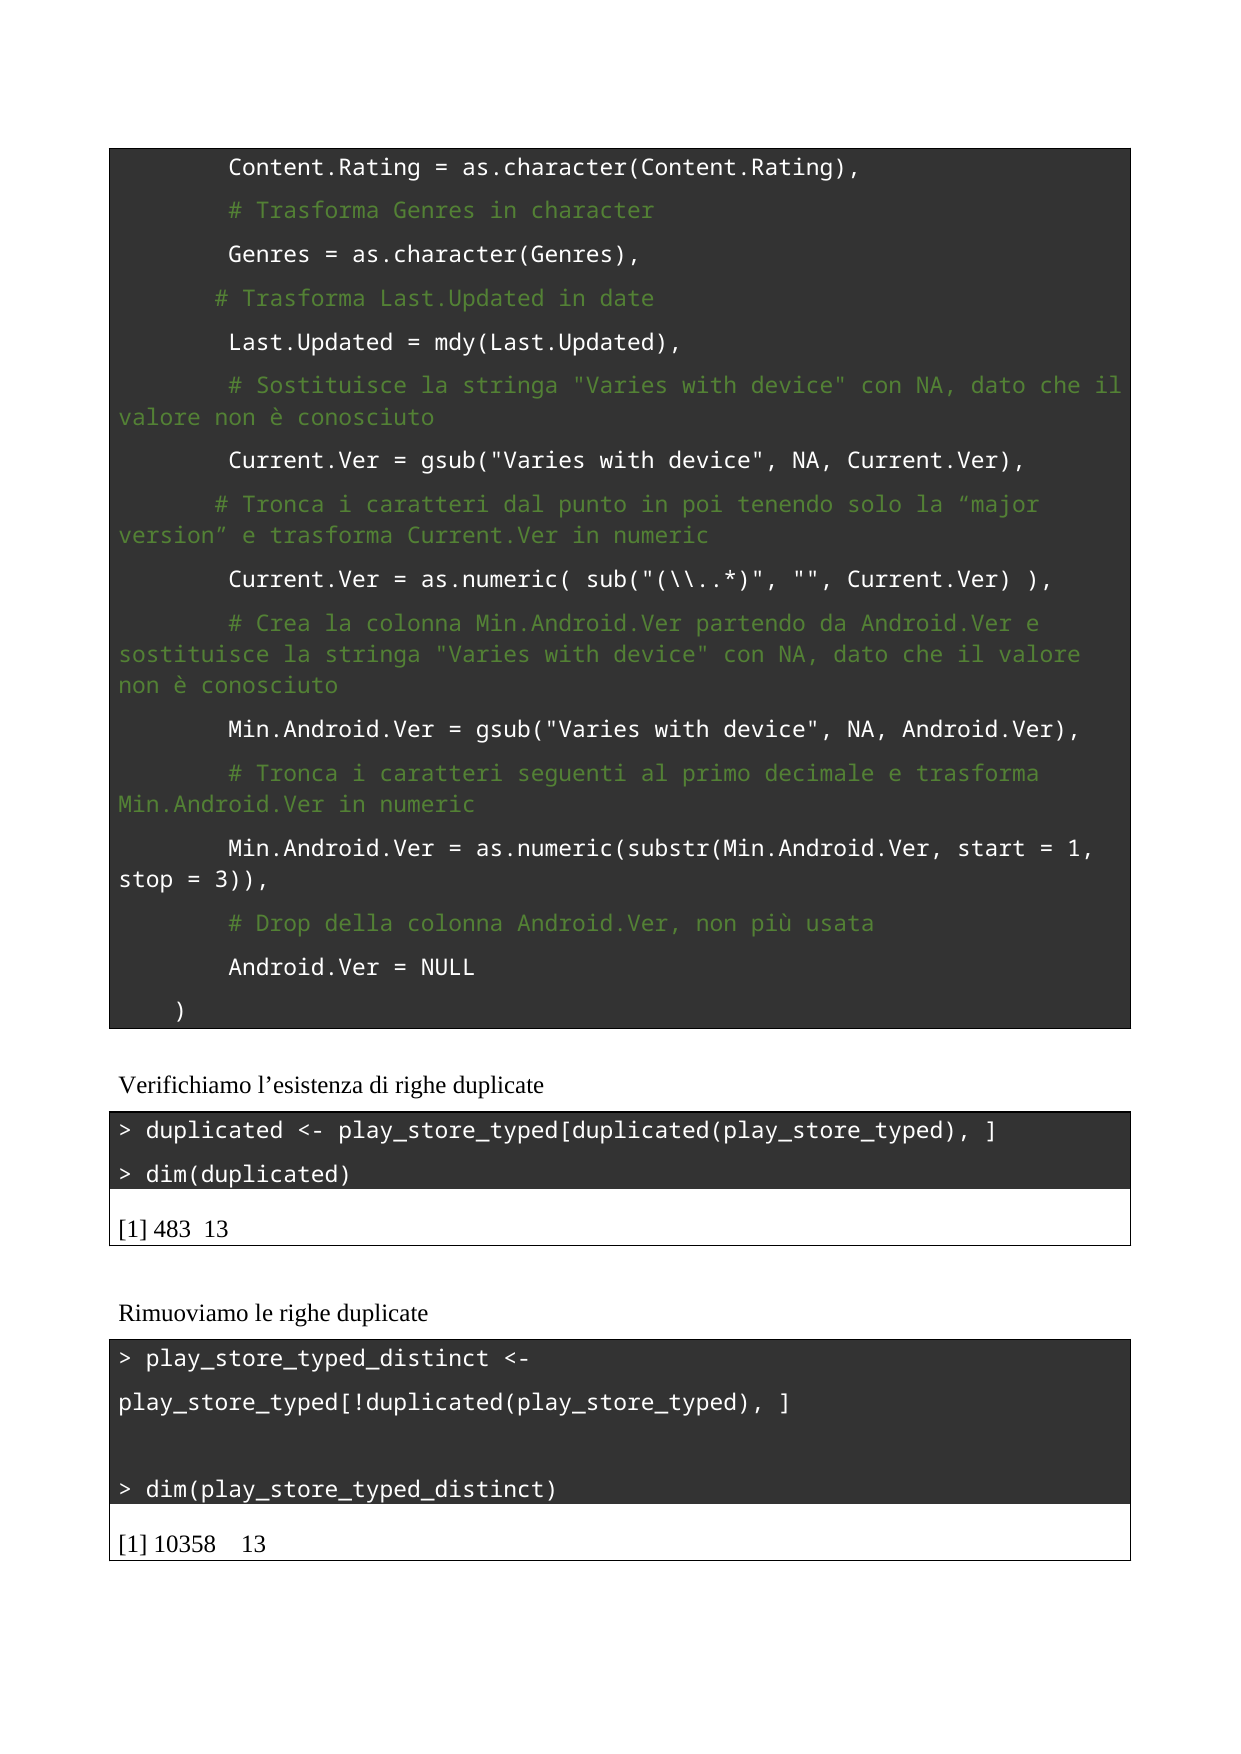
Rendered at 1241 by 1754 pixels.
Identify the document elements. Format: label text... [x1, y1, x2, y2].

text > play_store_typed_distinct <- [110, 1340, 1130, 1373]
text > dim(duplicated) [110, 1155, 1130, 1189]
text # Trasforma Last.Updated in date [110, 279, 1130, 313]
text Min.Android.Ver = as.numeric(substr(Min.Android.Ver, start = 1, stop = 3)), [110, 829, 1130, 894]
text Content.Rating = as.character(Content.Rating), [110, 149, 1130, 182]
text Last.Updated = mdy(Last.Updated), [110, 323, 1130, 357]
text Verifichiamo l’esistenza di righe duplicate [118, 1070, 1122, 1099]
text Genres = as.character(Genres), [110, 235, 1130, 269]
text [1] 10358 13 [110, 1526, 1130, 1560]
text Rimuoviamo le righe duplicate [118, 1298, 1122, 1326]
text ) [110, 991, 1130, 1028]
text > duplicated <- play_store_typed[duplicated(play_store_typed), ] [110, 1113, 1130, 1146]
text # Trasforma Genres in character [110, 191, 1130, 226]
text Current.Ver = gsub("Varies with device", NA, Current.Ver), [110, 441, 1130, 476]
text Current.Ver = as.numeric( sub("(\\..*)", "", Current.Ver) ), [110, 560, 1130, 594]
text [1] 483 13 [110, 1211, 1130, 1245]
text Android.Ver = NULL [110, 948, 1130, 982]
text # Tronca i caratteri seguenti al primo decimale e trasforma Min.Android.Ver in numeric [110, 754, 1130, 819]
text Min.Android.Ver = gsub("Varies with device", NA, Android.Ver), [110, 710, 1130, 744]
text # Drop della colonna Android.Ver, non più usata [110, 904, 1130, 938]
text play_store_typed[!duplicated(play_store_typed), ] [110, 1383, 1130, 1417]
text # Crea la colonna Min.Android.Ver partendo da Android.Ver e sostituisce la stringa "Varies with device" con NA, dato che il valore non è conosciuto [110, 604, 1130, 701]
text # Sostituisce la stringa "Varies with device" con NA, dato che il valore non è conosciuto [110, 366, 1130, 432]
text # Tronca i caratteri dal punto in poi tenendo solo la “major version” e trasforma Current.Ver in numeric [110, 485, 1130, 551]
text > dim(play_store_typed_distinct) [110, 1470, 1130, 1504]
